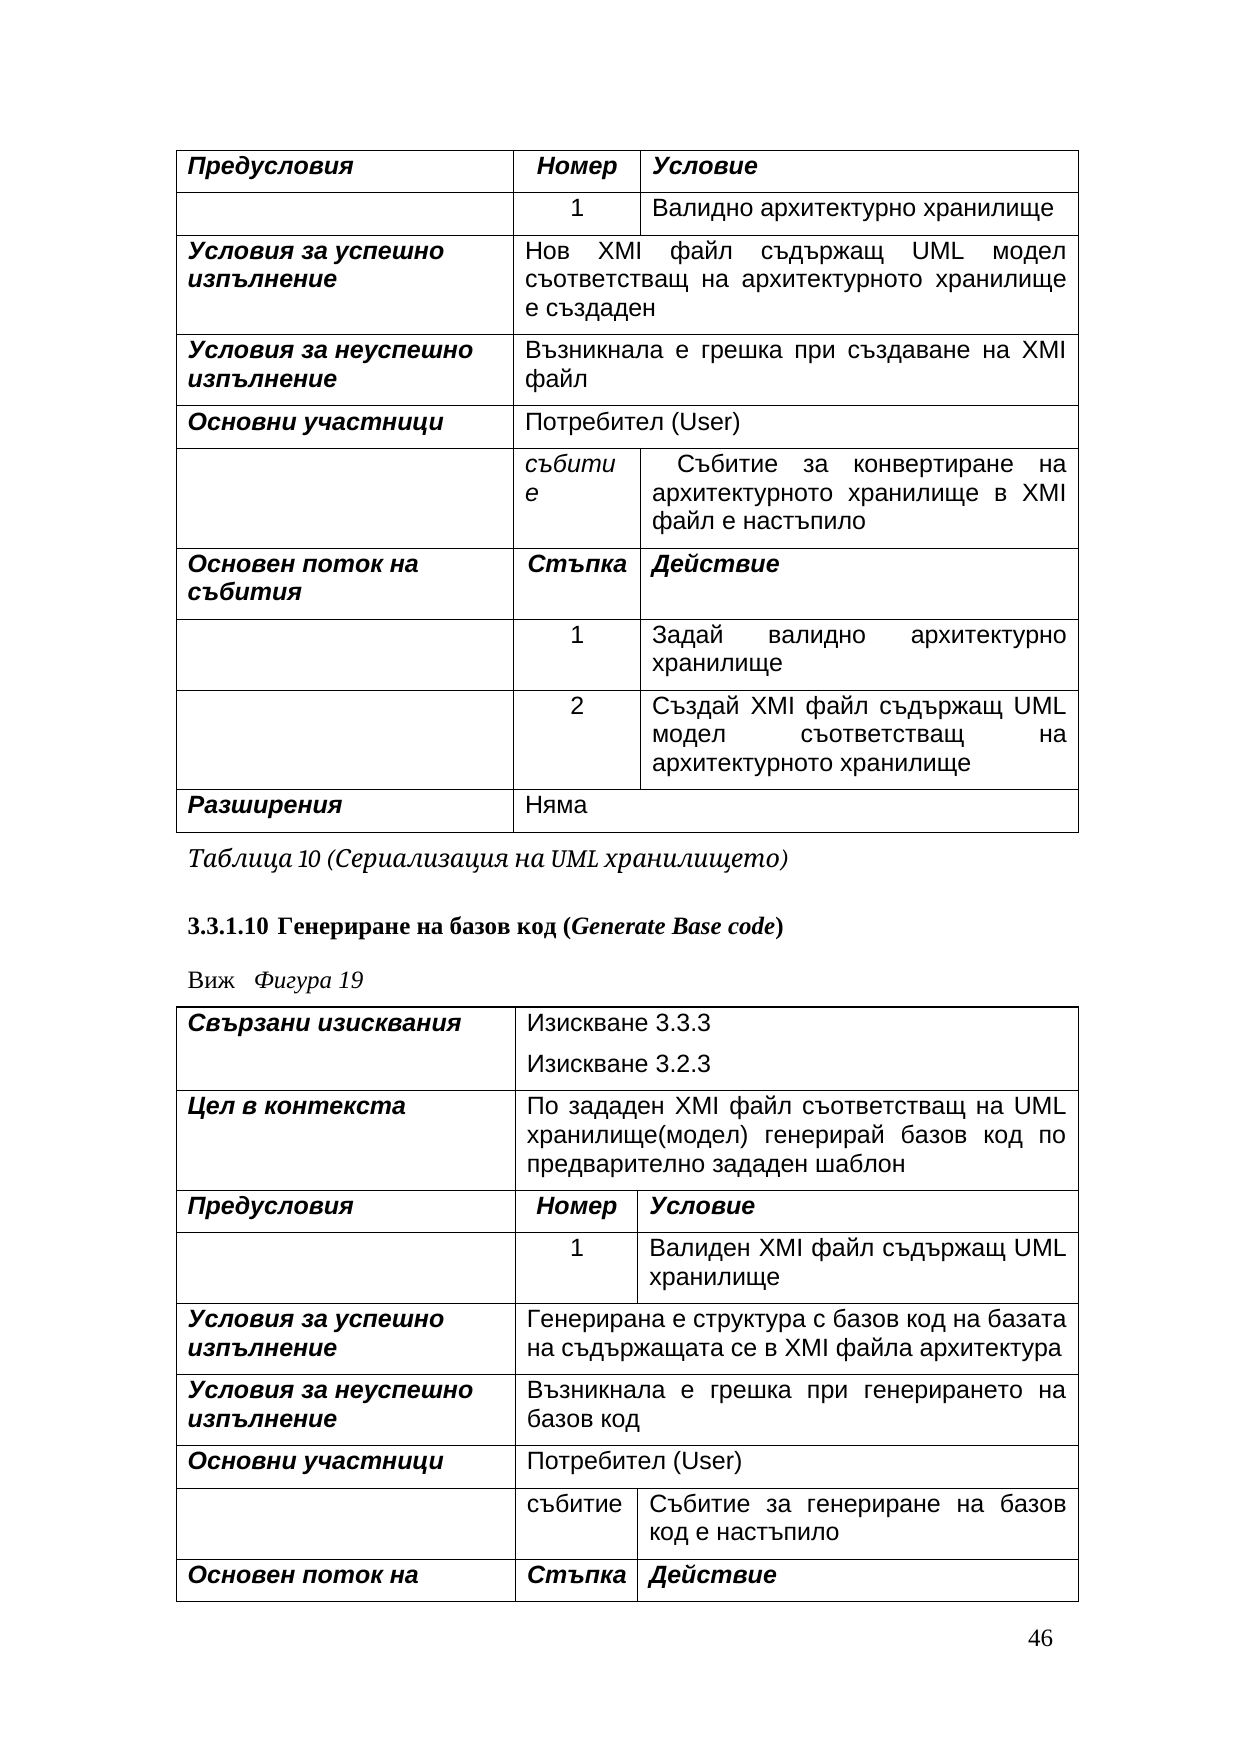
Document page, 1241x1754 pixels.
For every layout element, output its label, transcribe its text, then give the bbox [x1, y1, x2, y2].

table_cell Стъпка [516, 1560, 637, 1601]
table_cell 1 [514, 620, 640, 689]
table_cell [177, 1560, 515, 1601]
table_cell Събитие за генериране на базов код е настъпило [638, 1489, 1078, 1558]
table_cell Условие [641, 151, 1078, 192]
table_cell [177, 193, 513, 234]
table_cell Нов XMI файл съдържащ UML модел съответстващ на архитектурното хранилище е създаден [514, 236, 1078, 334]
subtitle Генериране на базов код (Generate Base code) [187, 911, 1053, 940]
table_cell Условия за неуспешно изпълнение [177, 335, 513, 405]
table_cell събитие [516, 1489, 637, 1558]
table_cell Предусловия [177, 1191, 515, 1232]
table_cell Възникнала е грешка при създаване на XMI файл [514, 335, 1078, 405]
table_cell [177, 1489, 515, 1558]
table_cell Възникнала е грешка при генерирането на базов код [516, 1375, 1078, 1445]
table_cell Валидно архитектурно хранилище [641, 193, 1078, 234]
table_cell Валиден XMI файл съдържащ UML хранилище [638, 1233, 1078, 1303]
table_cell Основни участници [177, 406, 513, 448]
table_cell Номер [516, 1191, 637, 1232]
table_cell Условия за успешно изпълнение [177, 1304, 515, 1374]
table_cell Действие [641, 549, 1078, 618]
table_cell Номер [514, 151, 640, 192]
text Виж Фигура 19 [187, 965, 1053, 994]
table_cell Събитие за конвертиране на архитектурното хранилище в XMI файл е настъпило [641, 449, 1078, 547]
table_cell Условия за успешно изпълнение [177, 236, 513, 334]
table_cell Генерирана е структура с базов код на базата на съдържащата се в XMI файла архитектура [516, 1304, 1078, 1374]
table_cell [177, 620, 513, 689]
table_cell Няма [514, 790, 1078, 832]
table_cell Предусловия [177, 151, 513, 192]
table_cell Задай валидно архитектурно хранилище [641, 620, 1078, 689]
table_cell Условие [638, 1191, 1078, 1232]
table_cell Условия за неуспешно изпълнение [177, 1375, 515, 1445]
table_cell [177, 1233, 515, 1303]
table_cell Цел в контекста [177, 1091, 515, 1190]
table_cell [177, 449, 513, 547]
table_cell [177, 691, 513, 789]
text Таблица 10 (Сериализация на UML хранилището) [187, 845, 1053, 874]
table_cell събитие [514, 449, 640, 547]
table_cell Действие [638, 1560, 1078, 1601]
table_cell Потребител (User) [514, 406, 1078, 448]
table_cell Основен поток на събития [177, 549, 513, 618]
table_header Изискване 3.3.3 Изискване 3.2.3 [516, 1008, 1078, 1090]
table_cell Потребител (User) [516, 1446, 1078, 1487]
table_cell Стъпка [514, 549, 640, 618]
table_cell По зададен XMI файл съответстващ на UML хранилище(модел) генерирай базов код по предварително зададен шаблон [516, 1091, 1078, 1190]
table_cell Разширения [177, 790, 513, 832]
table_cell 2 [514, 691, 640, 789]
table_cell Създай XMI файл съдържащ UML модел съответстващ на архитектурното хранилище [641, 691, 1078, 789]
table_cell 1 [516, 1233, 637, 1303]
table_cell Основни участници [177, 1446, 515, 1487]
table_cell 1 [514, 193, 640, 234]
table_header Свързани изисквания [177, 1008, 515, 1090]
